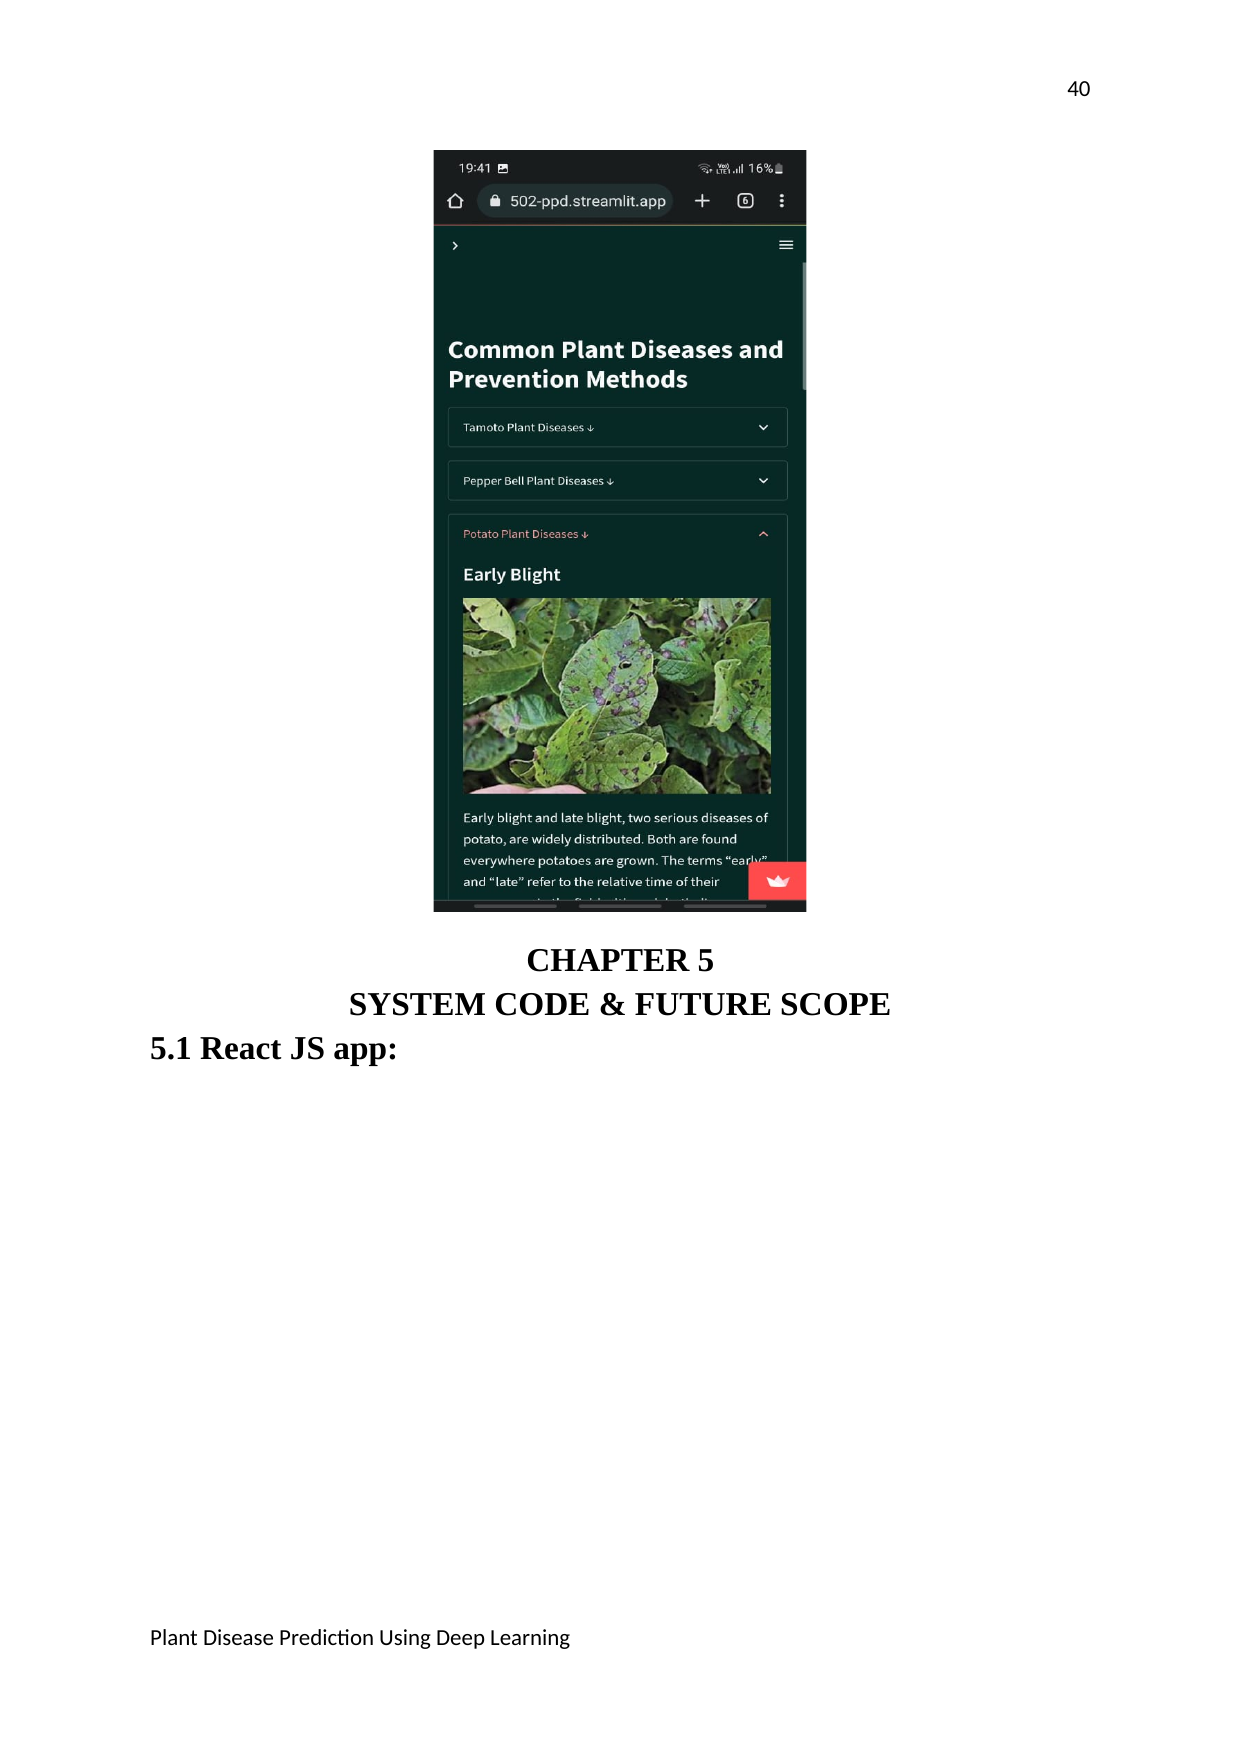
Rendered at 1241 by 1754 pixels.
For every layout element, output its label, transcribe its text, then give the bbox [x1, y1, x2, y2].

picture [433, 150, 807, 912]
text 5.1 React JS app: [150, 1028, 1090, 1067]
subtitle SYSTEM CODE & FUTURE SCOPE [150, 984, 1090, 1023]
subtitle CHAPTER 5 [150, 940, 1090, 979]
